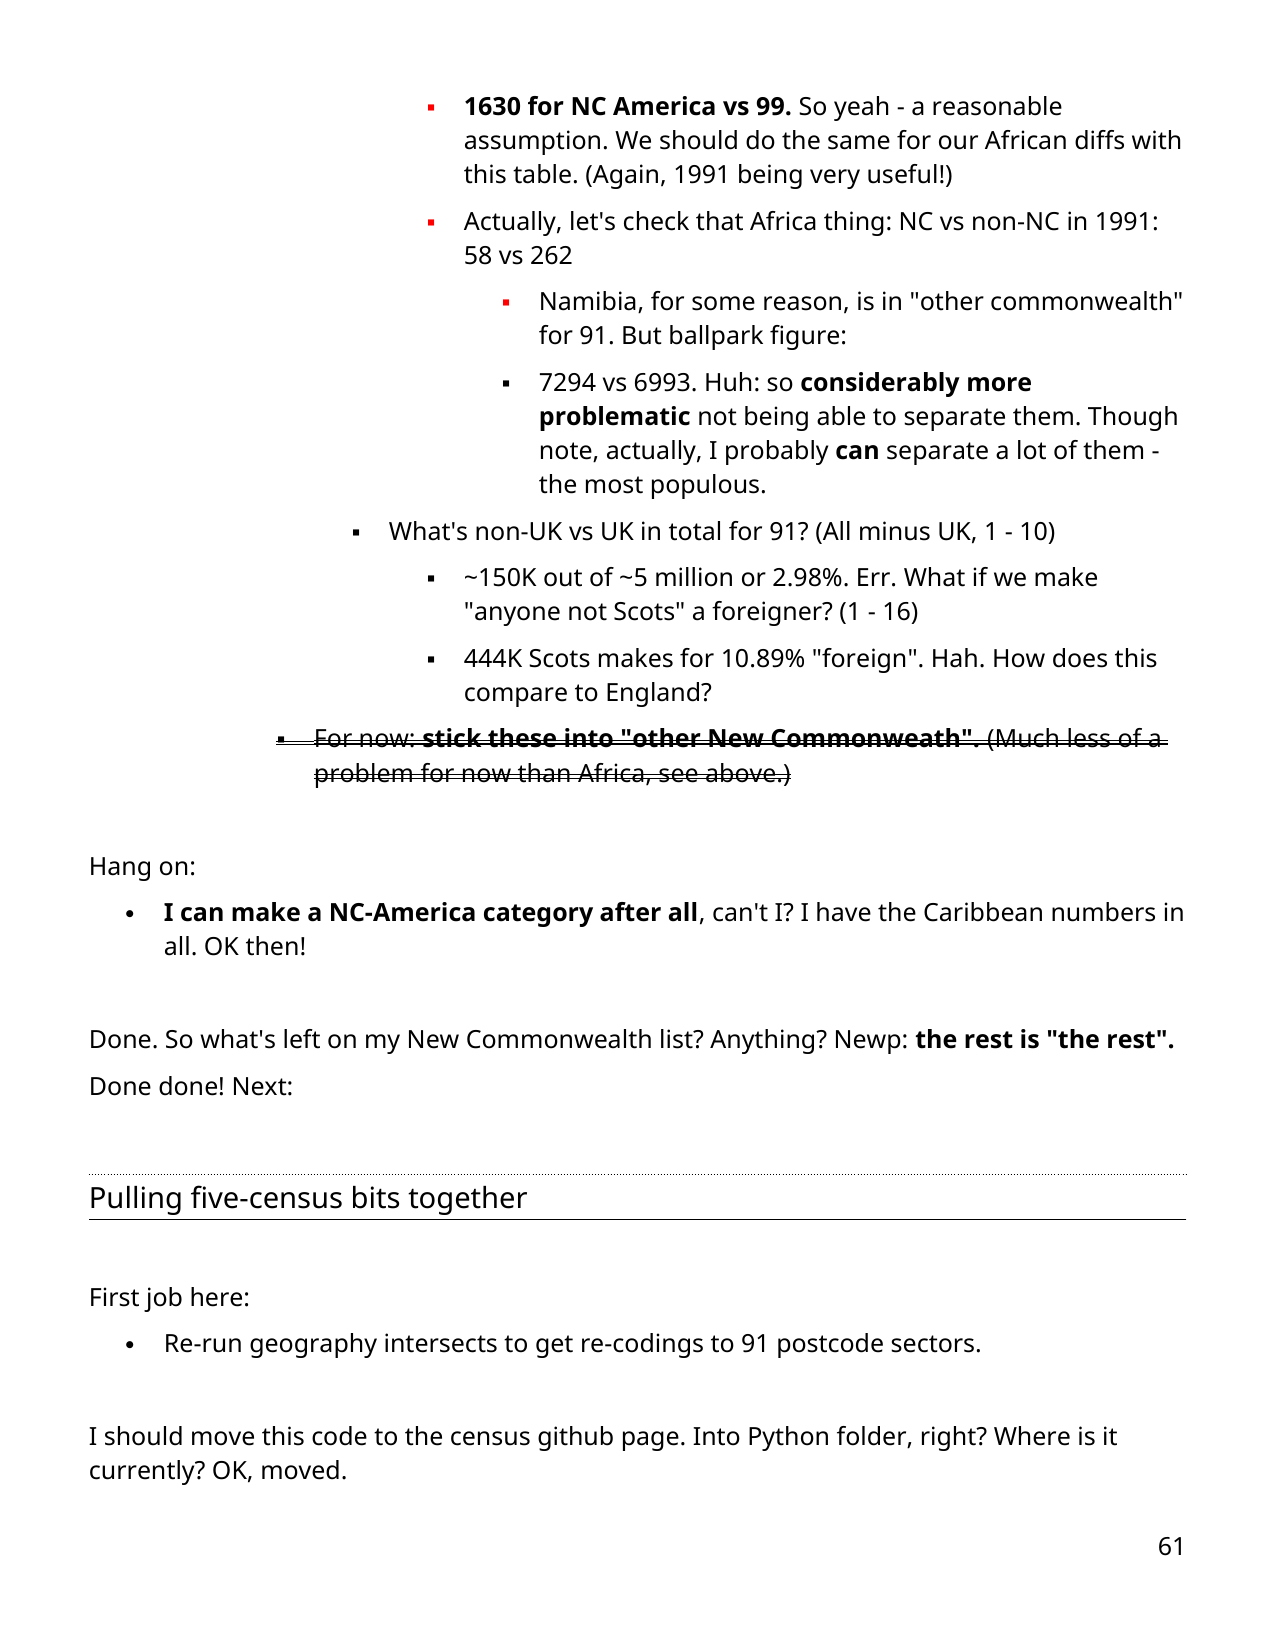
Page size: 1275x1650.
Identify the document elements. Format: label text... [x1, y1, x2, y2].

list Actually, let's check that Africa thing: NC vs non-NC in 1991: 58 vs 262 [426, 203, 1186, 271]
list What's non-UK vs UK in total for 91? (All minus UK, 1 - 10) [351, 513, 1186, 547]
list Re-run geography intersects to get re-codings to 91 postcode sectors. [126, 1326, 1186, 1360]
list I can make a NC-America category after all, can't I? I have the Caribbean numbers in all. OK then! [126, 895, 1186, 963]
list For now: stick these into "other New Commonweath". (Much less of a problem for now than Africa, see above.) [276, 721, 1186, 789]
list 7294 vs 6993. Huh: so considerably more problematic not being able to separate them. Though note, actually, I probably can separate a lot of them - the most populous. [501, 364, 1186, 501]
text Done. So what's left on my New Commonwealth list? Anything? Newp: the rest is "the rest". [89, 1022, 1186, 1056]
text First job here: [89, 1279, 1186, 1313]
text Done done! Next: [89, 1069, 1186, 1103]
list Namibia, for some reason, is in "other commonwealth" for 91. But ballpark figure: [501, 284, 1186, 352]
list ~150K out of ~5 million or 2.98%. Err. What if we make "anyone not Scots" a foreigner? (1 - 16) [426, 560, 1186, 628]
text Hang on: [89, 848, 1186, 882]
list 1630 for NC America vs 99. So yeah - a reasonable assumption. We should do the same for our African diffs with this table. (Again, 1991 being very useful!) [426, 89, 1186, 191]
subtitle Pulling five-census bits together [89, 1174, 1186, 1219]
text I should move this code to the census github page. Into Python folder, right? Where is it currently? OK, moved. [89, 1419, 1186, 1487]
list 444K Scots makes for 10.89% "foreign". Hah. How does this compare to England? [426, 641, 1186, 709]
